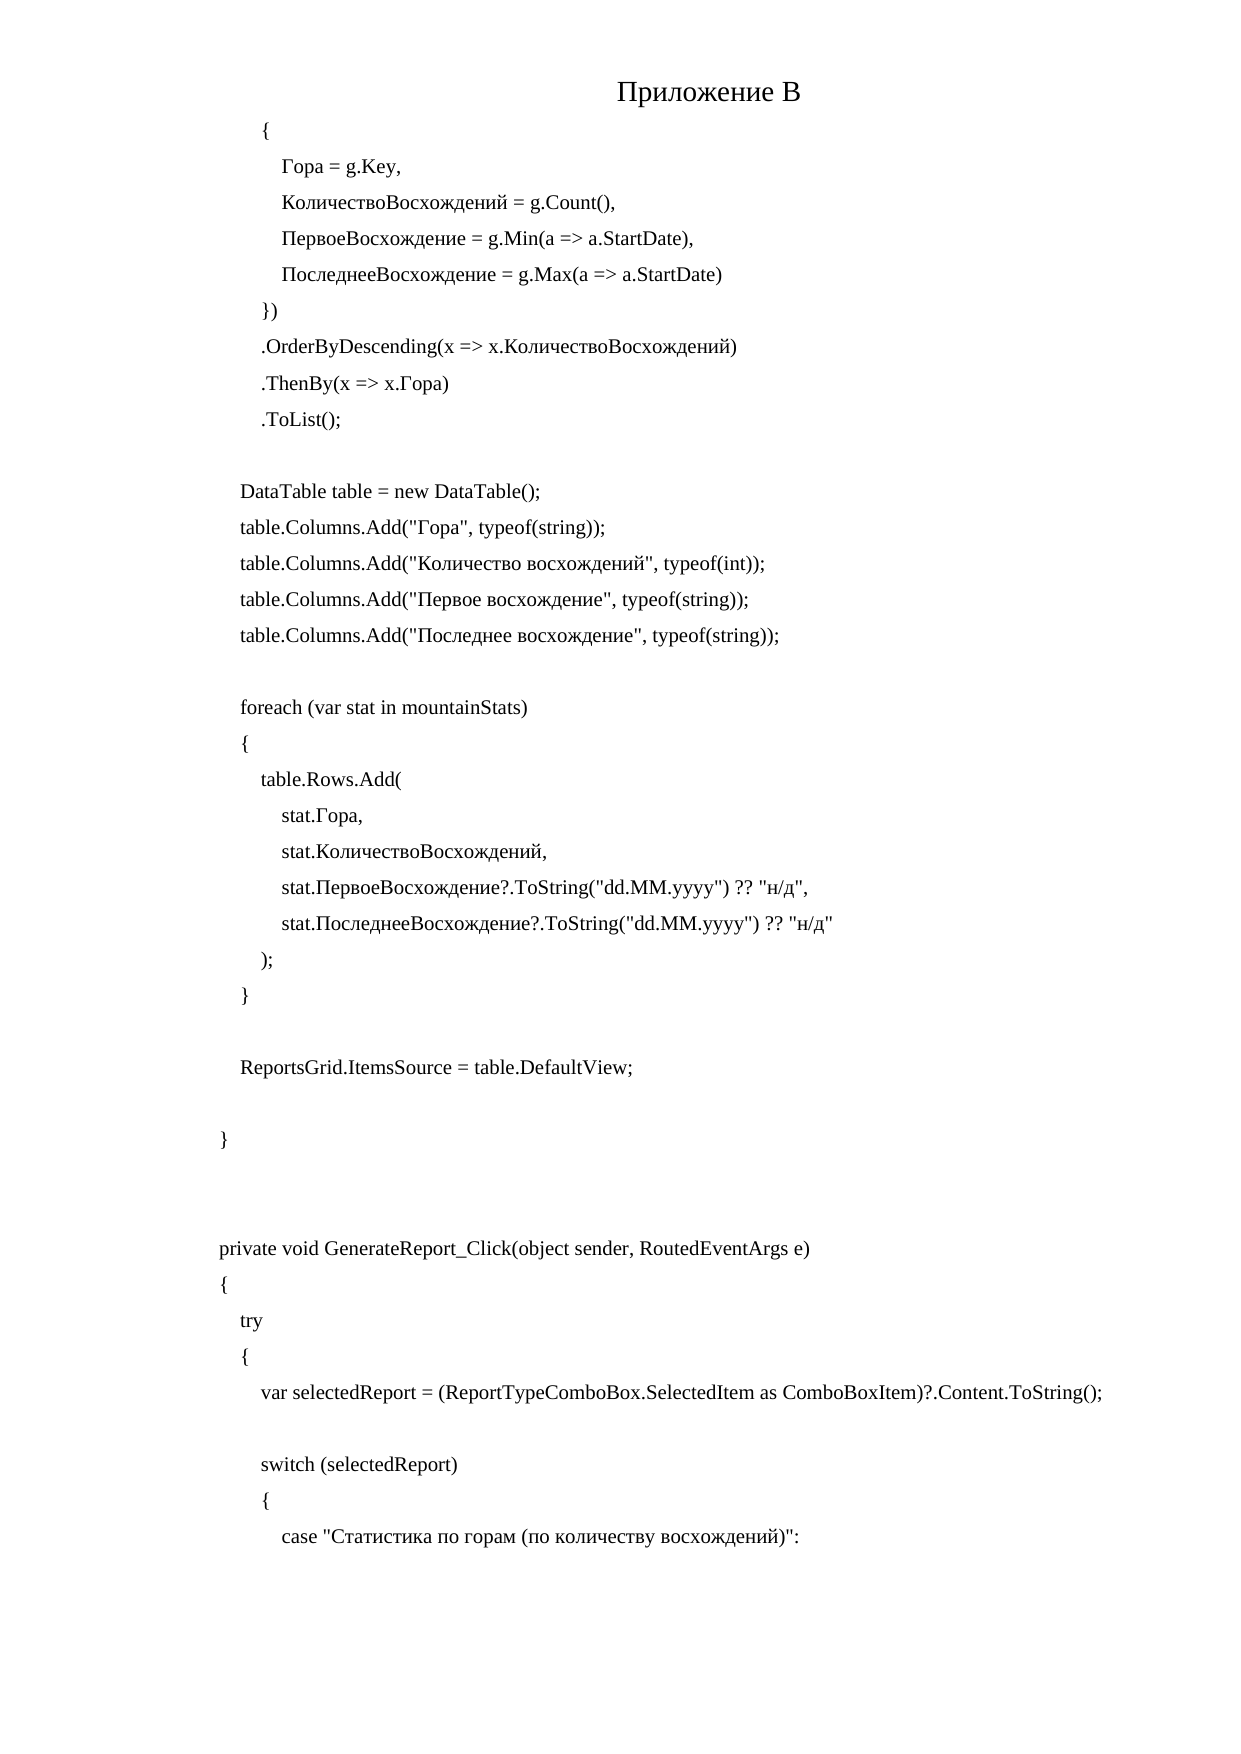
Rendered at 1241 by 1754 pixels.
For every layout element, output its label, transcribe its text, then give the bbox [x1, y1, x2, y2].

text table.Columns.Add("Количество восхождений", typeof(int)); [177, 551, 1181, 575]
text ); [177, 947, 1181, 971]
text table.Rows.Add( [177, 767, 1181, 791]
text } [177, 1127, 1181, 1151]
text ReportsGrid.ItemsSource = table.DefaultView; [177, 1055, 1181, 1079]
text stat.ПоследнееВосхождение?.ToString("dd.MM.yyyy") ?? "н/д" [177, 911, 1181, 935]
text КоличествоВосхождений = g.Count(), [177, 190, 1181, 214]
text case "Статистика по горам (по количеству восхождений)": [177, 1524, 1181, 1548]
text stat.КоличествоВосхождений, [177, 839, 1181, 863]
text .OrderByDescending(x => x.КоличествоВосхождений) [177, 334, 1181, 358]
text table.Columns.Add("Последнее восхождение", typeof(string)); [177, 623, 1181, 647]
text ПервоеВосхождение = g.Min(a => a.StartDate), [177, 226, 1181, 250]
text var selectedReport = (ReportTypeComboBox.SelectedItem as ComboBoxItem)?.Content.ToString(); [177, 1379, 1181, 1404]
text { [177, 731, 1181, 755]
text .ToList(); [177, 406, 1181, 431]
text .ThenBy(x => x.Гора) [177, 370, 1181, 394]
text foreach (var stat in mountainStats) [177, 695, 1181, 719]
text { [177, 1343, 1181, 1368]
text { [177, 118, 1181, 142]
text }) [177, 298, 1181, 322]
text stat.ПервоеВосхождение?.ToString("dd.MM.yyyy") ?? "н/д", [177, 875, 1181, 899]
text { [177, 1488, 1181, 1512]
text switch (selectedReport) [177, 1452, 1181, 1476]
text private void GenerateReport_Click(object sender, RoutedEventArgs e) [177, 1235, 1181, 1259]
text } [177, 983, 1181, 1007]
text try [177, 1307, 1181, 1332]
text Гора = g.Key, [177, 154, 1181, 178]
text table.Columns.Add("Гора", typeof(string)); [177, 514, 1181, 539]
text ПоследнееВосхождение = g.Max(a => a.StartDate) [177, 262, 1181, 286]
text table.Columns.Add("Первое восхождение", typeof(string)); [177, 587, 1181, 611]
text { [177, 1271, 1181, 1296]
text stat.Гора, [177, 803, 1181, 827]
text DataTable table = new DataTable(); [177, 478, 1181, 503]
